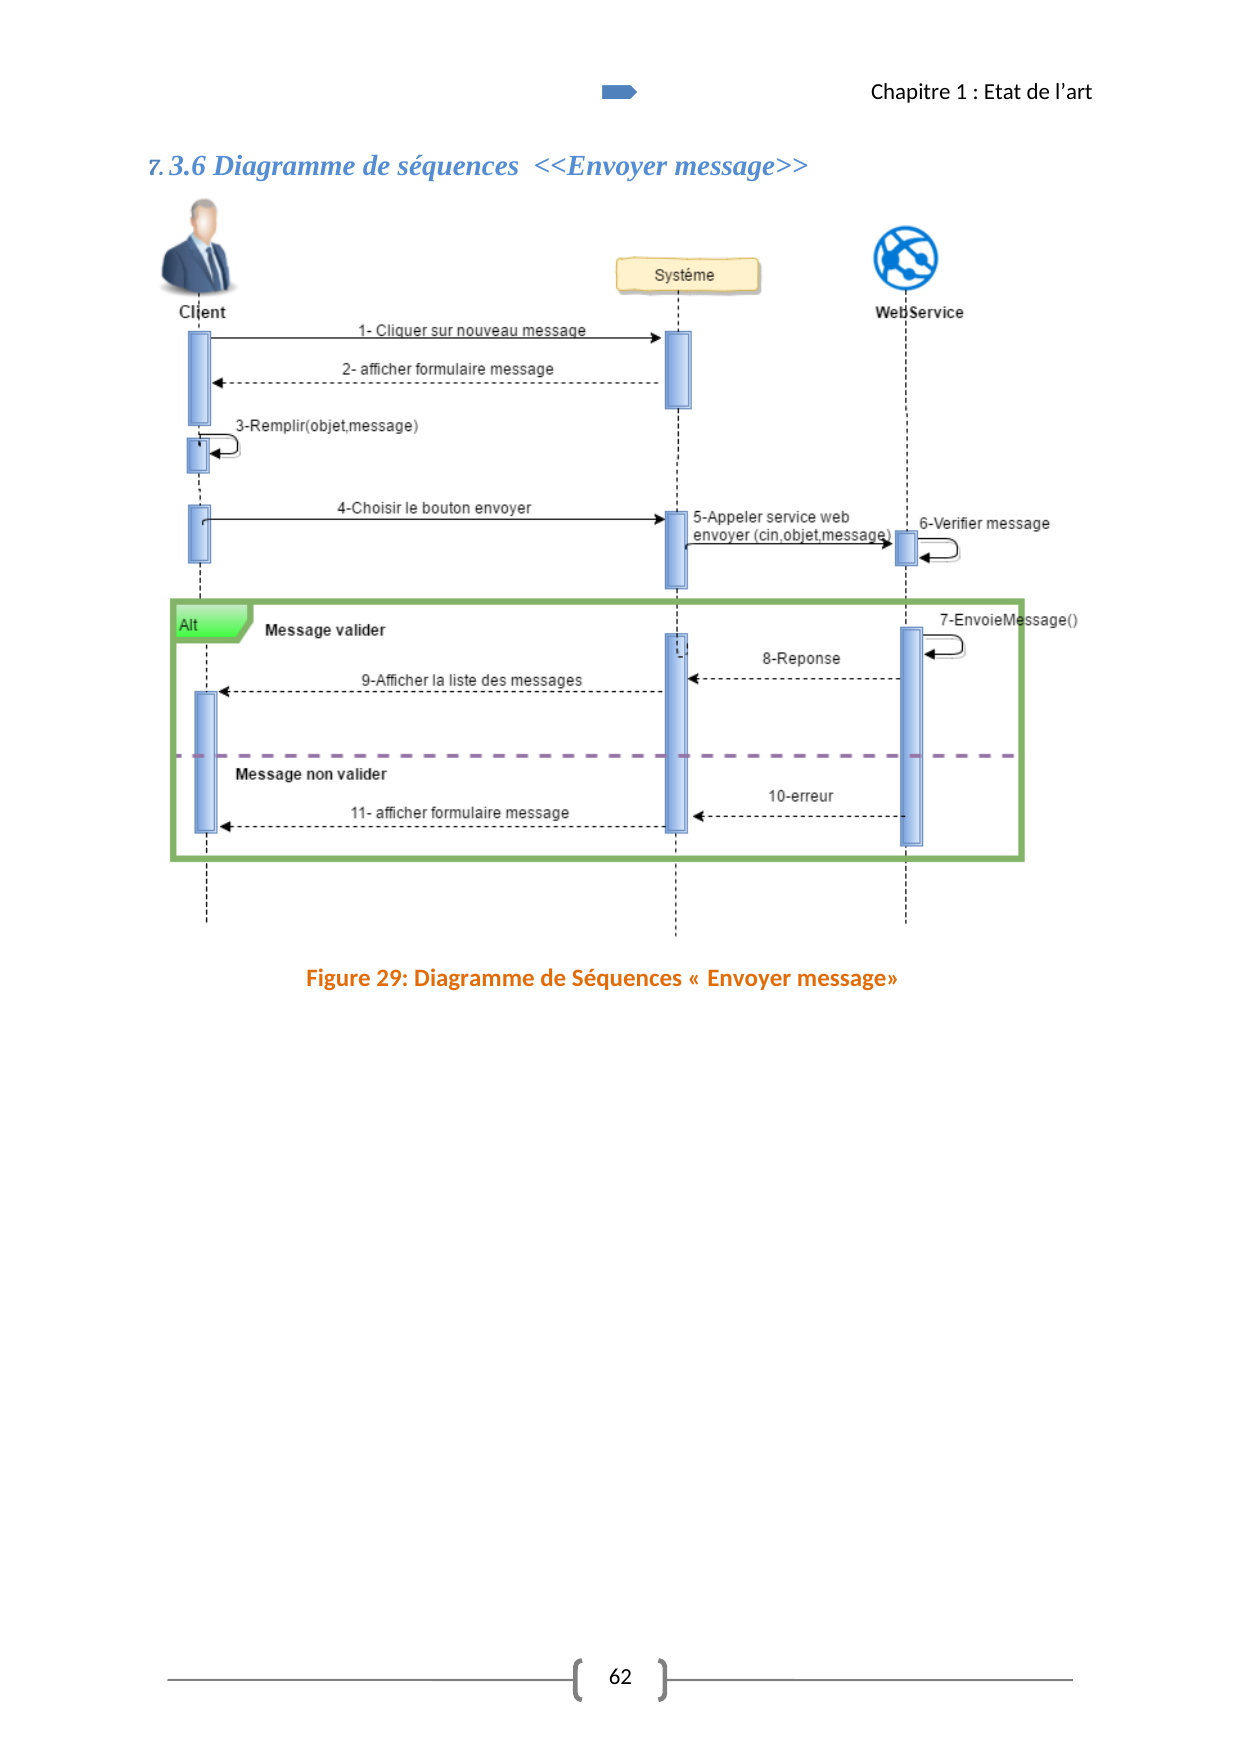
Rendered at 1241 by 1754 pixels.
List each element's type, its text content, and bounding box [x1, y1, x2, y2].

text Figure 29: Diagramme de Séquences « Envoyer message» [148, 962, 1092, 993]
subtitle 7. 3.6 Diagramme de séquences <<Envoyer message>> [148, 148, 1092, 181]
picture [147, 196, 1093, 938]
